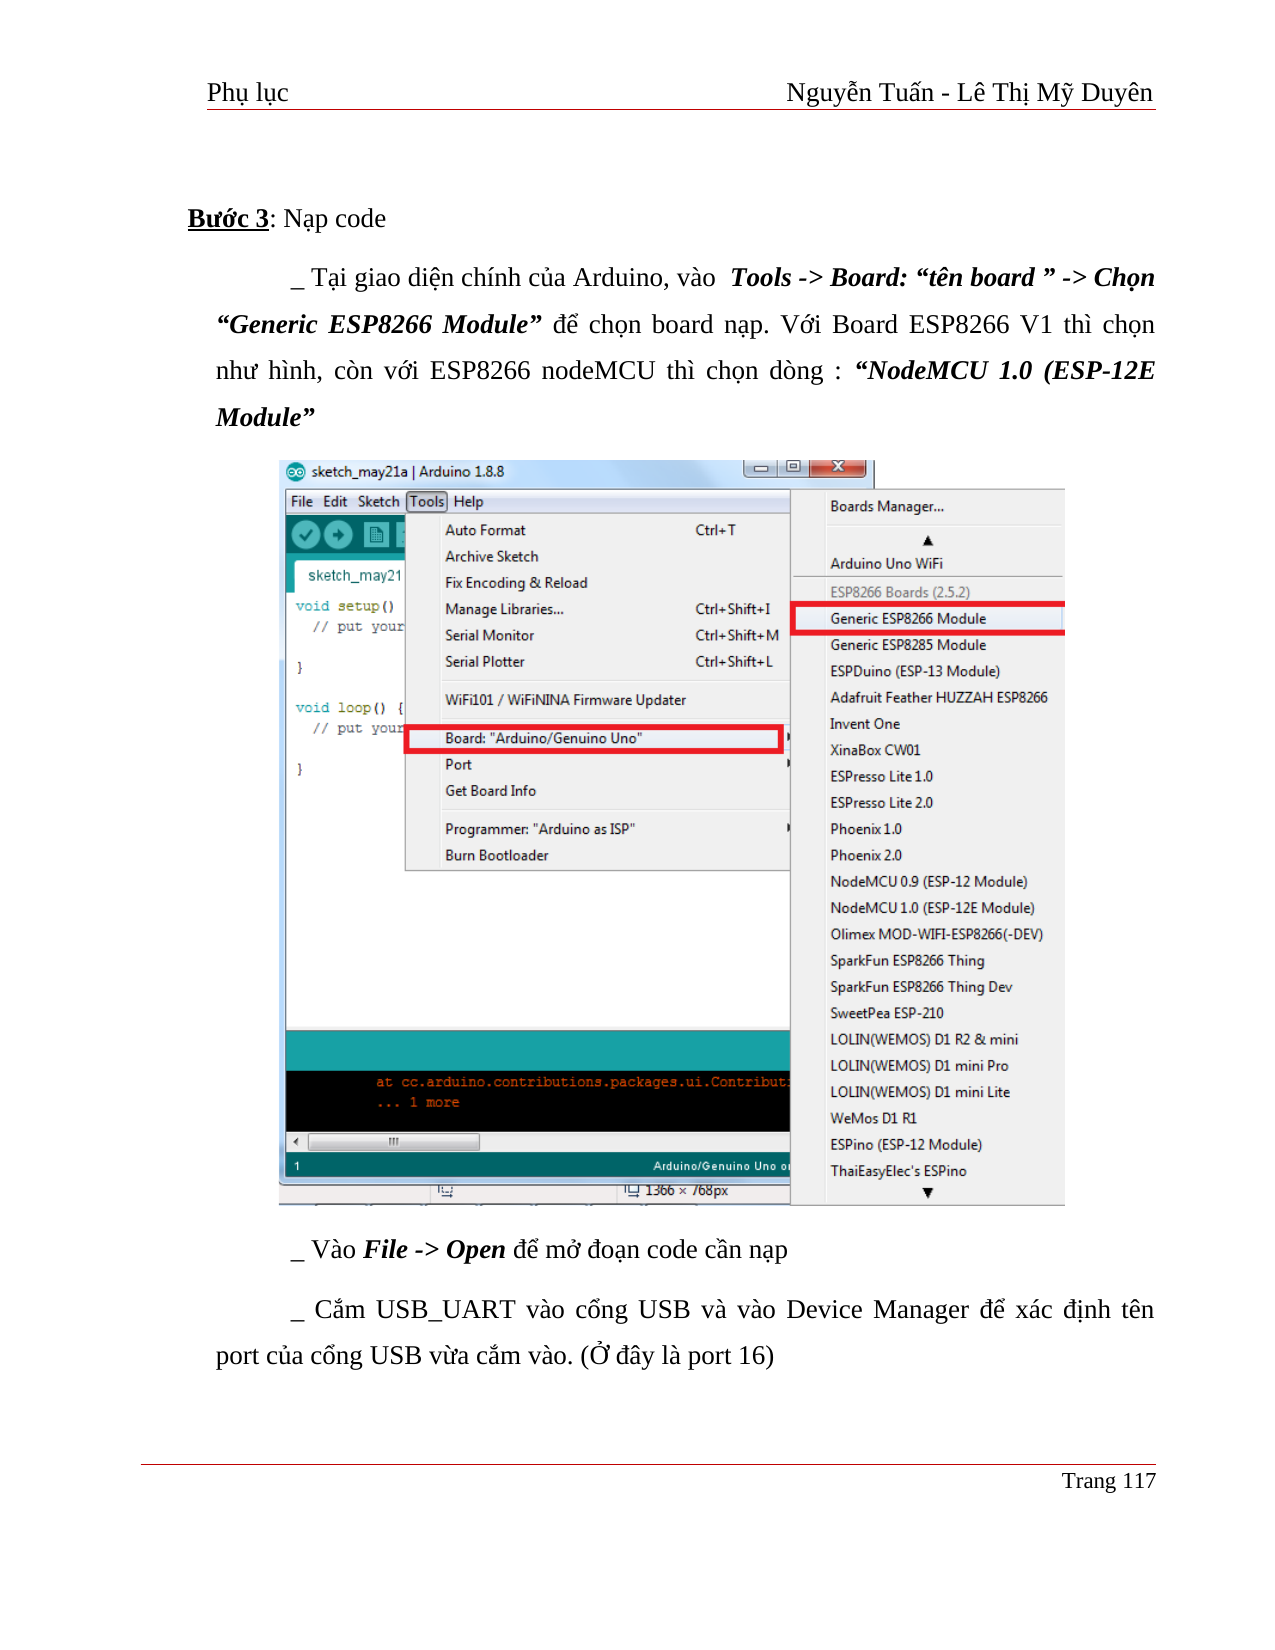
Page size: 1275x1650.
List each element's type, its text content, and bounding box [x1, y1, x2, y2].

text Bước 3: Nạp code [187, 202, 1156, 233]
text _ Tại giao diện chính của Arduino, vào Tools -> Board: “tên board ” -> Chọn “Generic ESP8266 Module” để chọn board nạp. Với Board ESP8266 V1 thì chọn như hình, còn với ESP8266 nodeMCU thì chọn dòng : “NodeMCU 1.0 (ESP-12E Module” [216, 261, 1156, 432]
text _ Cắm USB_UART vào cổng USB và vào Device Manager để xác định tên port của cổng USB vừa cắm vào. (Ở đây là port 16) [216, 1293, 1156, 1371]
text _ Vào File -> Open để mở đoạn code cần nạp [216, 1234, 1156, 1265]
picture [278, 460, 1065, 1206]
